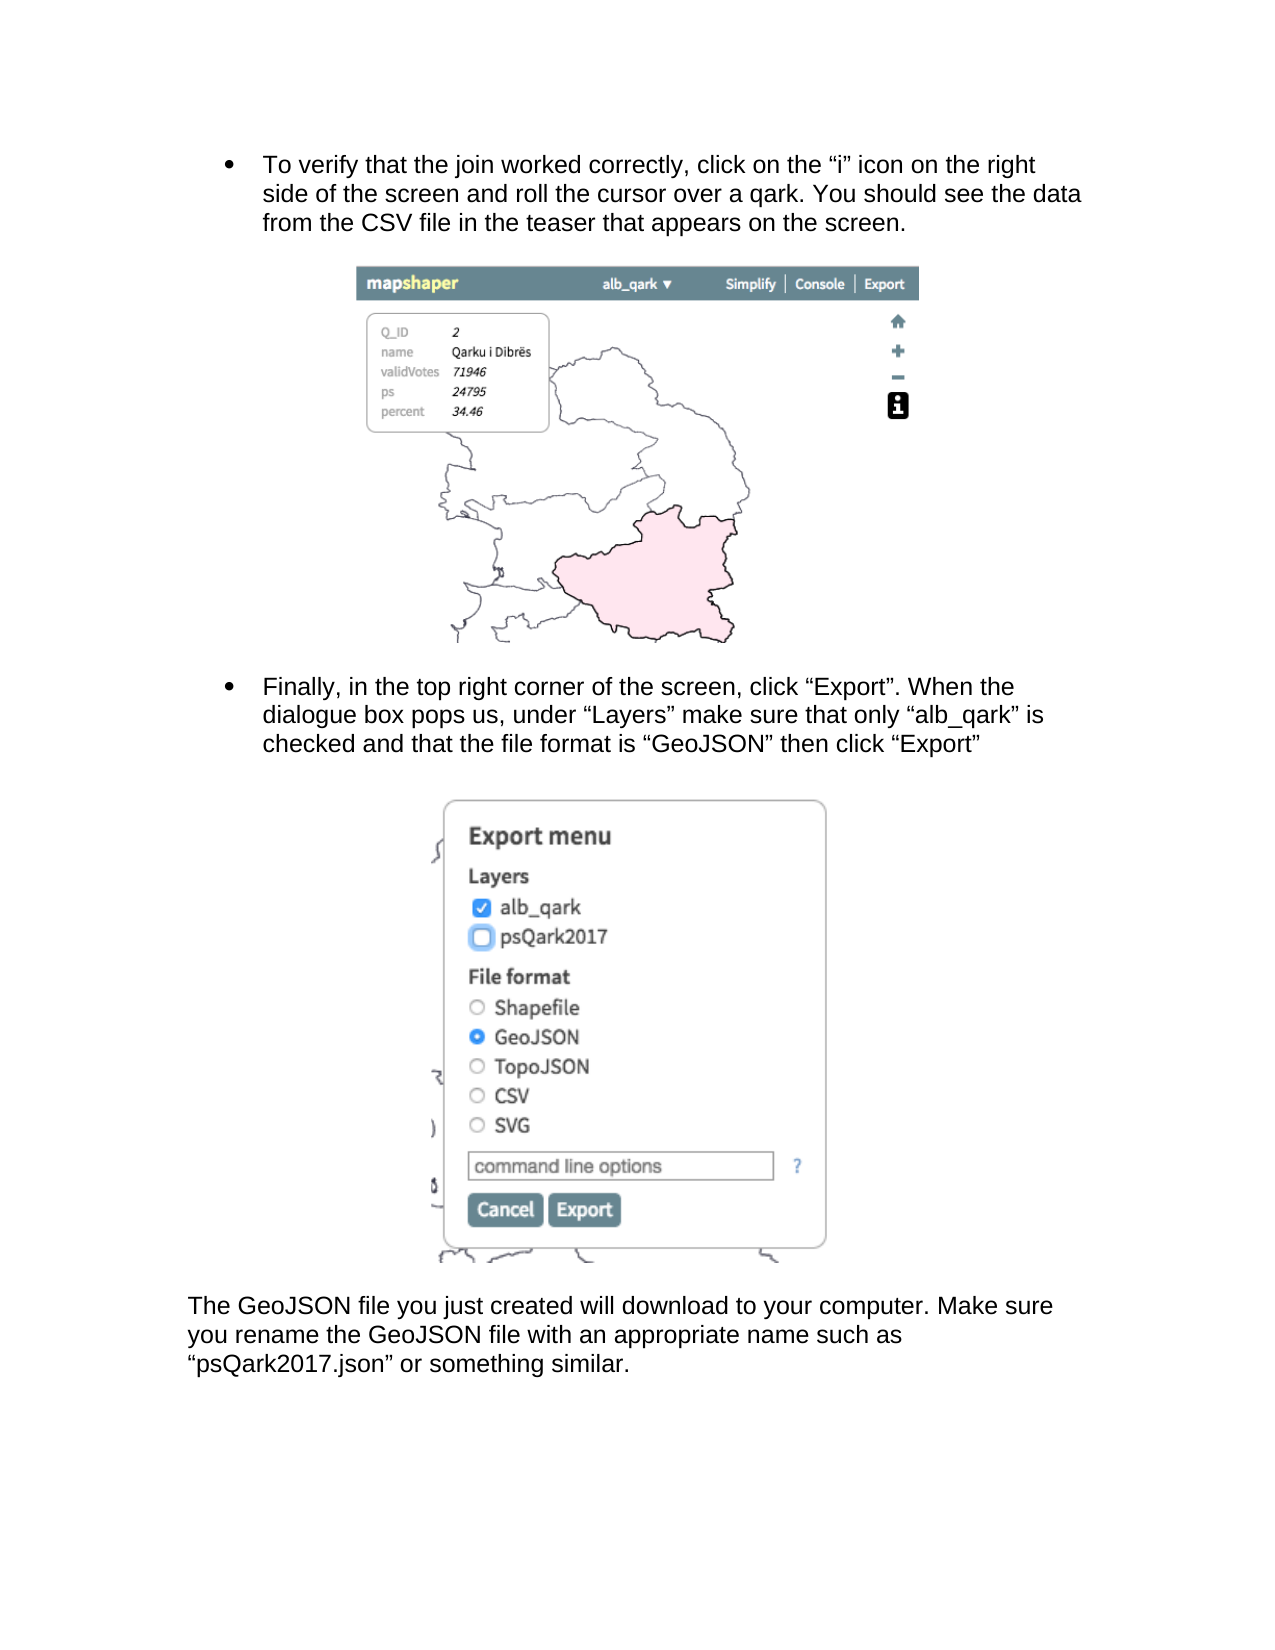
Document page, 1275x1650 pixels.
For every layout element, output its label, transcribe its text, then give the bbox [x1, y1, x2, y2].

list Finally, in the top right corner of the screen, click “Export”. When the dialogue box pops us, under “Layers” make sure that only “alb_qark” is checked and that the file format is “GeoJSON” then click “Export” [225, 671, 1087, 758]
list To verify that the join worked correctly, click on the “i” icon on the right side of the screen and roll the cursor over a qark. You should see the data from the CSV file in the teaser that appears on the screen. [225, 150, 1087, 236]
picture [431, 786, 844, 1263]
picture [356, 265, 919, 643]
text The GeoJSON file you just created will download to your computer. Make sure you rename the GeoJSON file with an appropriate name such as “psQark2017.json” or something similar. [187, 1291, 1087, 1377]
